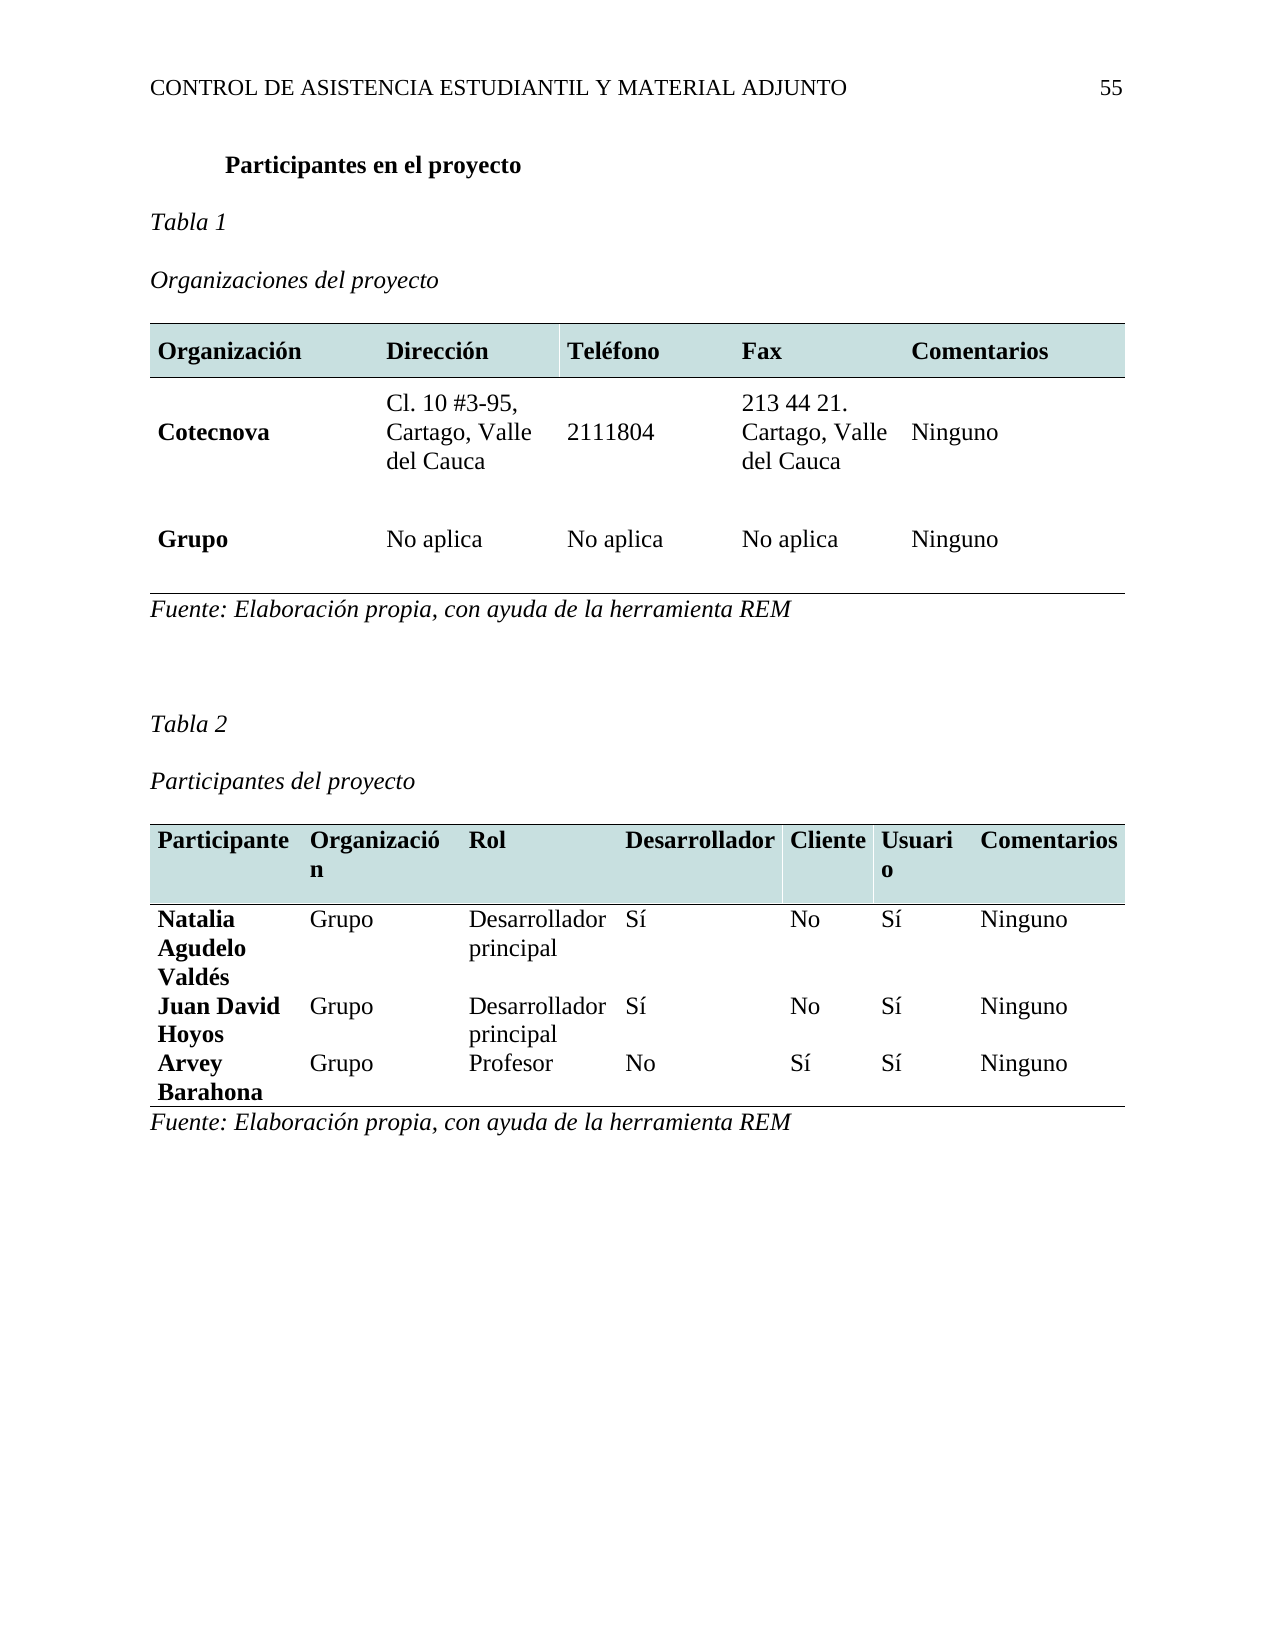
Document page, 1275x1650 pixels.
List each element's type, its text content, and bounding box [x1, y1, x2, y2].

table_header Desarrollador [618, 825, 782, 903]
table_cell Cl. 10 #3-95, Cartago, Valle del Cauca [379, 378, 559, 485]
table_cell Sí [874, 991, 973, 1048]
table_cell No aplica [379, 485, 559, 593]
table_cell Sí [874, 1048, 973, 1106]
table_cell No [783, 905, 873, 991]
table_cell Ninguno [973, 991, 1125, 1048]
table_header Comentarios [904, 324, 1125, 377]
table_header Organización [150, 324, 379, 377]
table_header Comentarios [973, 825, 1125, 903]
text Tabla 2 Participantes del proyecto [150, 709, 1125, 795]
text Tabla 1 Organizaciones del proyecto [150, 207, 1125, 294]
table_cell No [783, 991, 873, 1048]
table_cell Sí [783, 1048, 873, 1106]
table_cell Grupo [150, 485, 379, 593]
table_cell No [618, 1048, 782, 1106]
table_cell Ninguno [904, 485, 1125, 593]
table_cell No aplica [734, 485, 904, 593]
table_cell Profesor [461, 1048, 618, 1106]
table_header Dirección [379, 324, 559, 377]
table_cell Sí [618, 905, 782, 991]
table_header Fax [734, 324, 904, 377]
table_cell Ninguno [904, 378, 1125, 485]
table_header Rol [461, 825, 618, 903]
table_cell Arvey Barahona [150, 1048, 302, 1106]
table_cell Desarrollador principal [461, 991, 618, 1048]
table_cell Sí [618, 991, 782, 1048]
table_header Organización [302, 825, 461, 903]
table_cell Ninguno [973, 1048, 1125, 1106]
table_cell Cotecnova [150, 378, 379, 485]
subtitle Participantes en el proyecto [150, 150, 1125, 179]
table_cell 213 44 21. Cartago, Valle del Cauca [734, 378, 904, 485]
text Fuente: Elaboración propia, con ayuda de la herramienta REM [150, 1107, 1125, 1136]
table_cell Natalia Agudelo Valdés [150, 905, 302, 991]
table_cell Desarrollador principal [461, 905, 618, 991]
table_cell Grupo [302, 905, 461, 991]
table_cell Juan David Hoyos [150, 991, 302, 1048]
text Fuente: Elaboración propia, con ayuda de la herramienta REM [150, 594, 1125, 623]
table_header Cliente [783, 825, 873, 903]
table_header Teléfono [560, 324, 734, 377]
table_header Participante [150, 825, 302, 903]
table_cell Grupo [302, 1048, 461, 1106]
table_cell No aplica [560, 485, 734, 593]
table_header Usuario [874, 825, 973, 903]
table_cell Grupo [302, 991, 461, 1048]
table_cell Ninguno [973, 905, 1125, 991]
table_cell Sí [874, 905, 973, 991]
table_cell 2111804 [560, 378, 734, 485]
